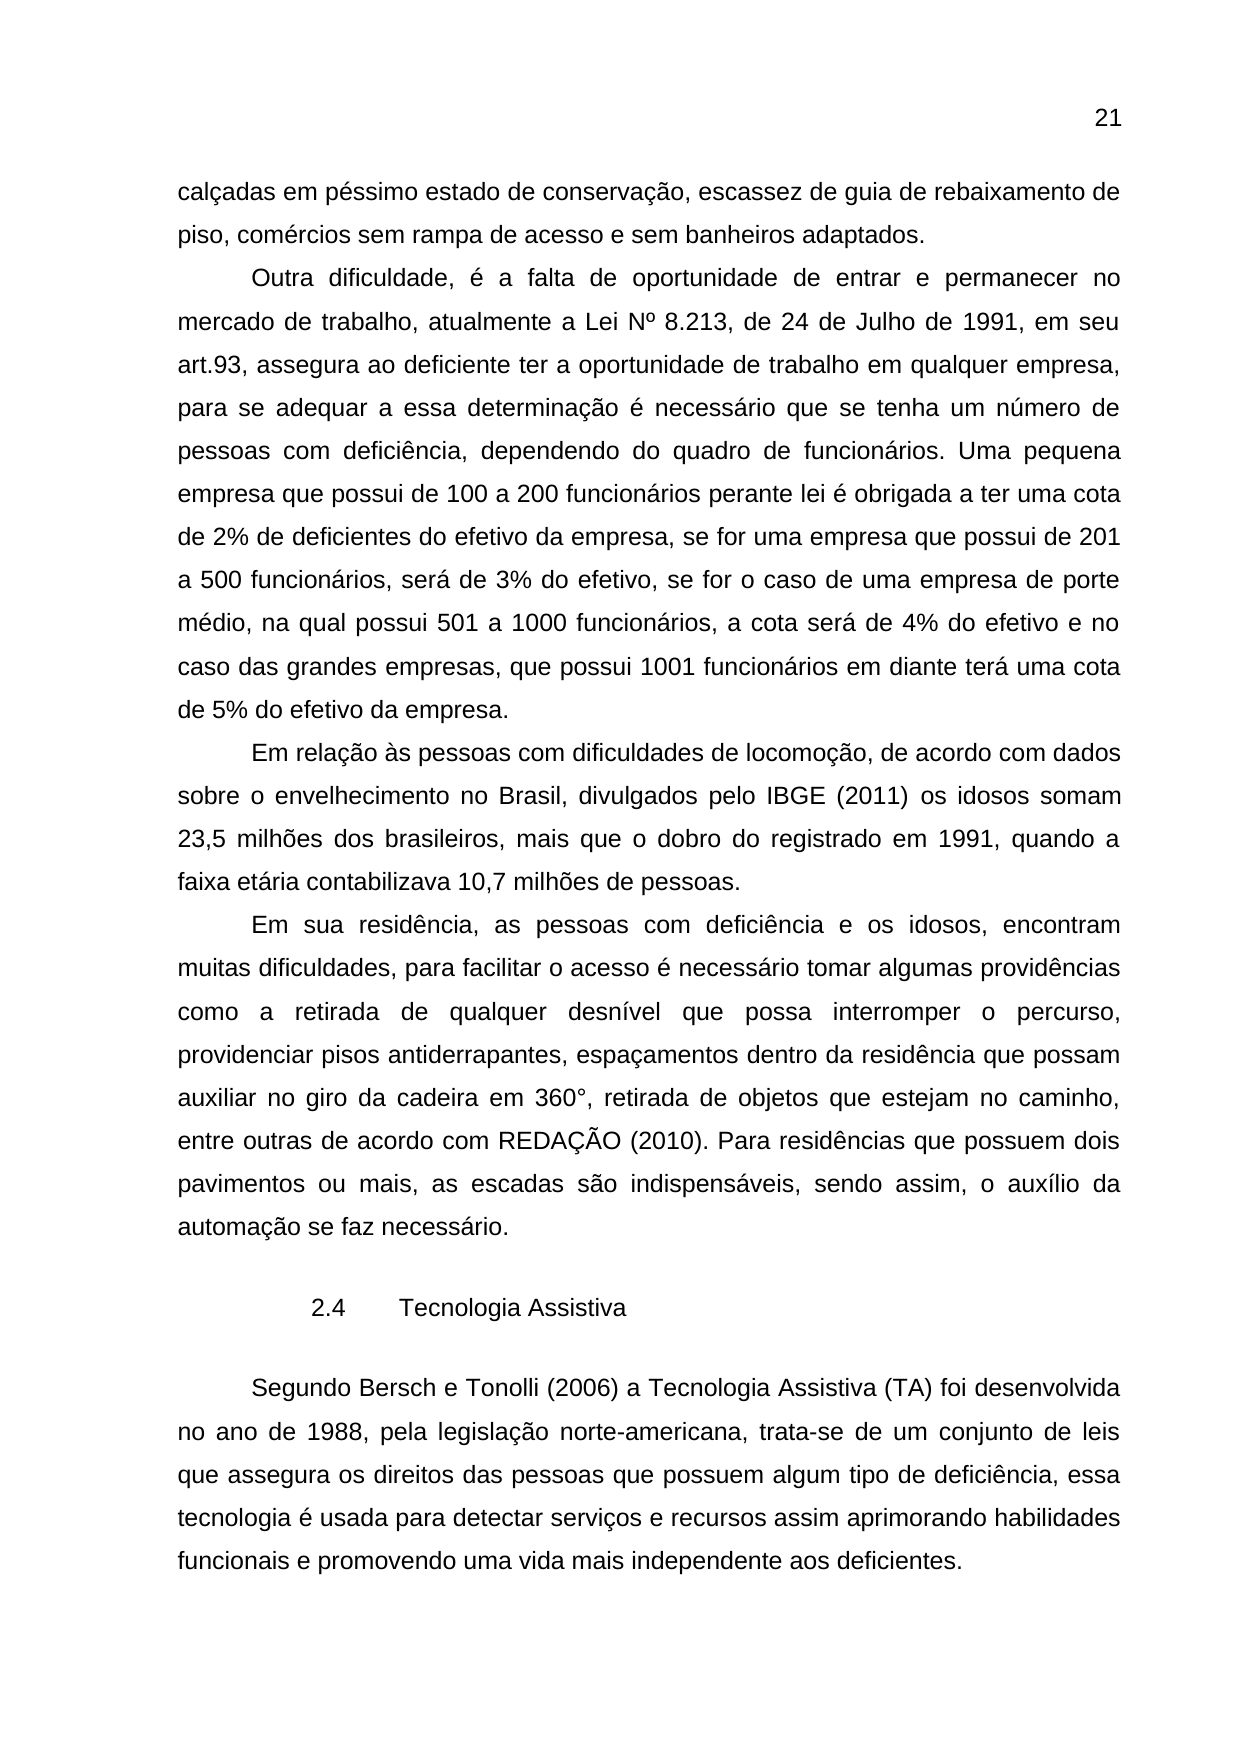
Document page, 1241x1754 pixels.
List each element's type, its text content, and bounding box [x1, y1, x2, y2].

text Outra dificuldade, é a falta de oportunidade de entrar e permanecer no mercado de trabalho, atualmente a Lei Nº 8.213, de 24 de Julho de 1991, em seu art.93, assegura ao deficiente ter a oportunidade de trabalho em qualquer empresa, para se adequar a essa determinação é necessário que se tenha um número de pessoas com deficiência, dependendo do quadro de funcionários. Uma pequena empresa que possui de 200 funcionários perante lei é obrigada a ter uma cota de 2% de deficientes do efetivo da empresa, se for uma empresa que possui de 500 funcionários, será de 3% do efetivo, se for o caso de uma empresa de porte médio, na qual possui 1000 funcionários, a cota será de 4% do efetivo e no caso das grandes empresas, que possui 1001 funcionários em diante terá uma cota de 5% do efetivo da empresa. [177, 263, 1122, 723]
text Em sua residência, as pessoas com deficiência e os idosos, encontram muitas dificuldades, para facilitar o acesso é necessário tomar algumas providências como a retirada de qualquer desnível que possa interromper o percurso, providenciar pisos antiderrapantes, espaçamentos dentro da residência que possam auxiliar no giro da cadeira em 360°, retirada de objetos que estejam no caminho, entre outras de acordo com REDAÇÃO (2010). Para residências que possuem dois pavimentos ou mais, as escadas são indispensáveis, sendo assim, o auxílio da automação se faz necessário. [177, 910, 1122, 1241]
text Em relação às pessoas com dificuldades de locomoção, de acordo com dados sobre o envelhecimento no Brasil, divulgados pelo IBGE (2011) os idosos somam 23,5 milhões dos brasileiros, mais que o dobro do registrado em 1991, quando a faixa etária contabilizava 10,7 milhões de pessoas. [177, 738, 1122, 896]
text Segundo Bersch e Tonolli (2006) a Tecnologia Assistiva (TA) foi desenvolvida no ano de 1988, pela legislação norte-americana, trata-se de um conjunto de leis que assegura os direitos das pessoas que possuem algum tipo de deficiência, essa tecnologia é usada para detectar serviços e recursos assim aprimorando habilidades funcionais e promovendo uma vida mais independente aos deficientes. [177, 1373, 1122, 1575]
subtitle Tecnologia Assistiva [237, 1293, 1122, 1322]
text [177, 177, 1122, 249]
